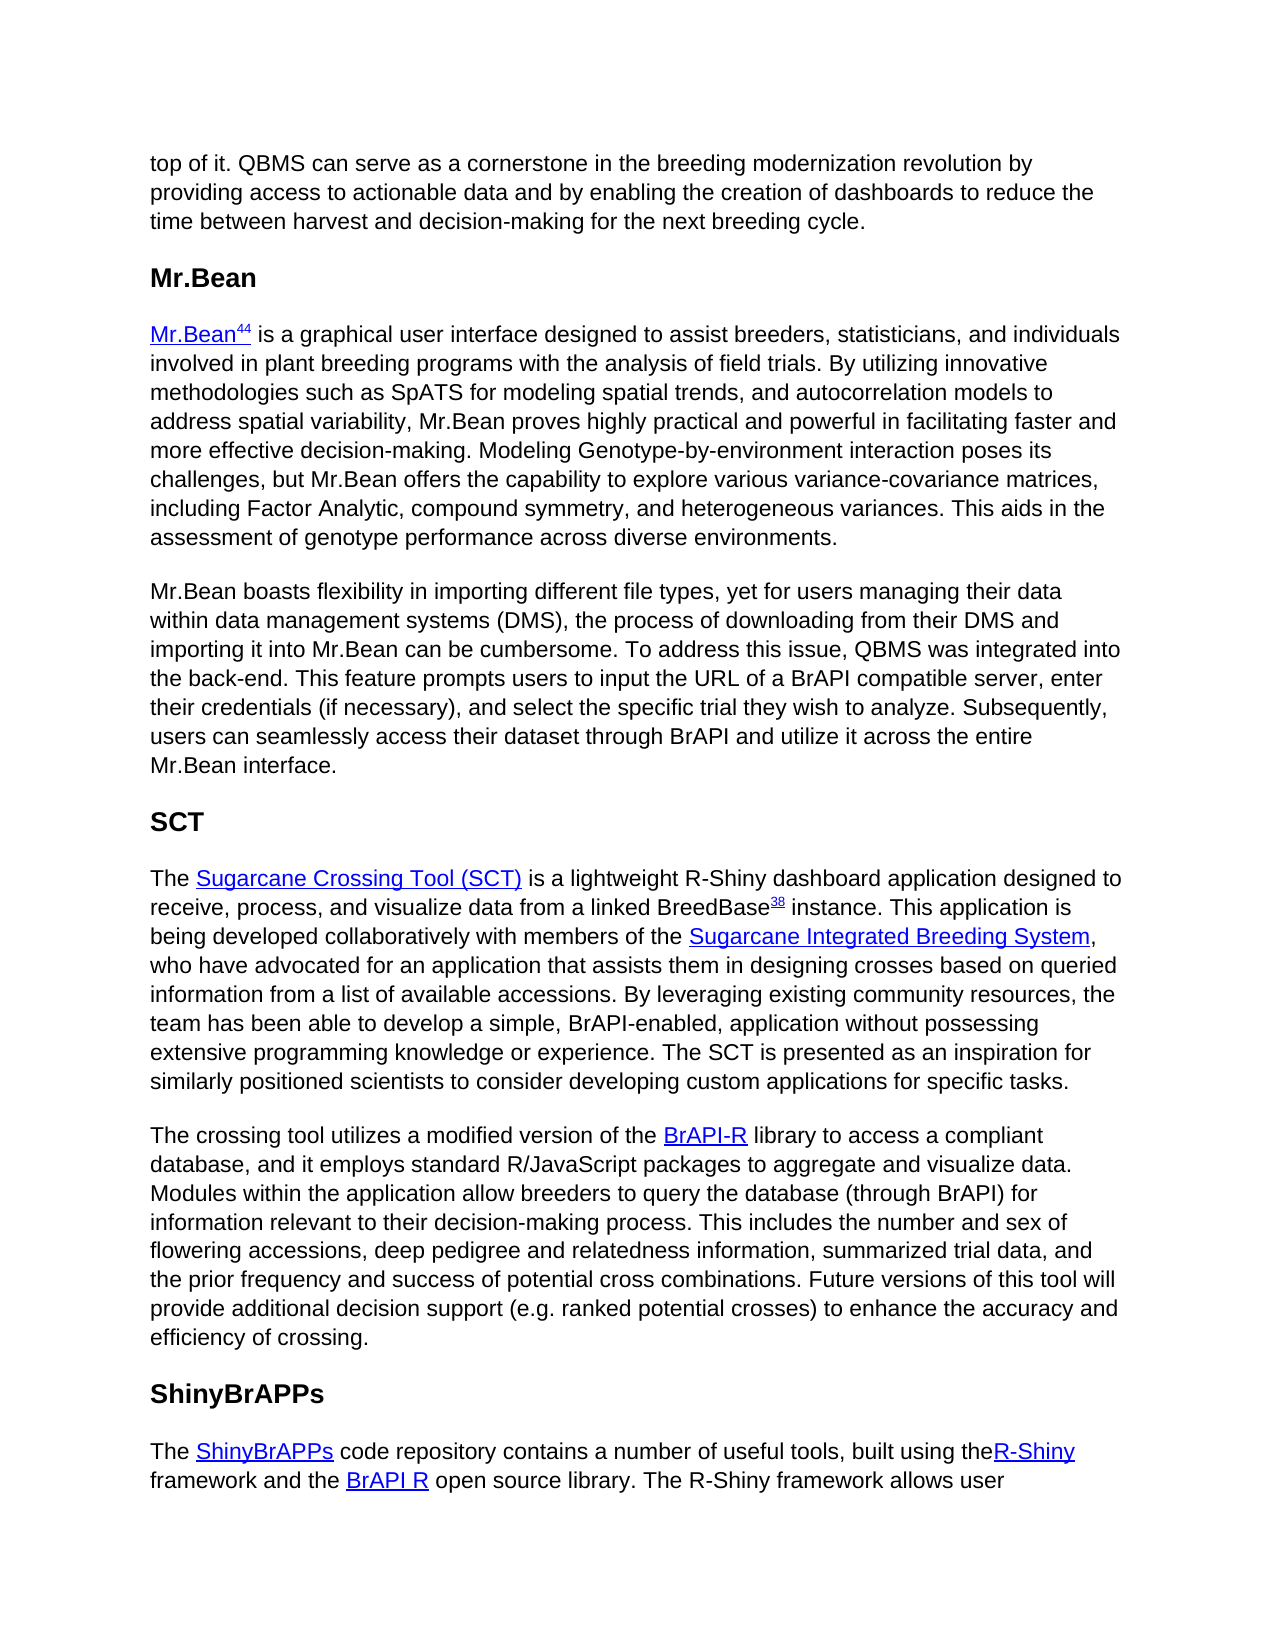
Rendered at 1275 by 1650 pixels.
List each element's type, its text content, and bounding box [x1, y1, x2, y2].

text The crossing tool utilizes a modified version of the BrAPI-R library to access a compliant database, and it employs standard R/JavaScript packages to aggregate and visualize data. Modules within the application allow breeders to query the database (through BrAPI) for information relevant to their decision-making process. This includes the number and sex of flowering accessions, deep pedigree and relatedness information, summarized trial data, and the prior frequency and success of potential cross combinations. Future versions of this tool will provide additional decision support (e.g. ranked potential crosses) to enhance the accuracy and efficiency of crossing. [150, 1122, 1125, 1351]
subtitle SCT [150, 806, 1125, 837]
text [150, 1438, 1125, 1493]
text Mr.Bean boasts flexibility in importing different file types, yet for users managing their data within data management systems (DMS), the process of downloading from their DMS and importing it into Mr.Bean can be cumbersome. To address this issue, QBMS was integrated into the back-end. This feature prompts users to input the URL of a BrAPI compatible server, enter their credentials (if necessary), and select the specific trial they wish to analyze. Subsequently, users can seamlessly access their dataset through BrAPI and utilize it across the entire Mr.Bean interface. [150, 578, 1125, 778]
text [150, 150, 1125, 234]
subtitle Mr.Bean [150, 262, 1125, 293]
text The Sugarcane Crossing Tool (SCT) is a lightweight R-Shiny dashboard application designed to receive, process, and visualize data from a linked BreedBase38 instance. This application is being developed collaboratively with members of the Sugarcane Integrated Breeding System, who have advocated for an application that assists them in designing crosses based on queried information from a list of available accessions. By leveraging existing community resources, the team has been able to develop a simple, BrAPI-enabled, application without possessing extensive programming knowledge or experience. The SCT is presented as an inspiration for similarly positioned scientists to consider developing custom applications for specific tasks. [150, 865, 1125, 1094]
subtitle ShinyBrAPPs [150, 1378, 1125, 1409]
text Mr.Bean44 is a graphical user interface designed to assist breeders, statisticians, and individuals involved in plant breeding programs with the analysis of field trials. By utilizing innovative methodologies such as SpATS for modeling spatial trends, and autocorrelation models to address spatial variability, Mr.Bean proves highly practical and powerful in facilitating faster and more effective decision-making. Modeling Genotype-by-environment interaction poses its challenges, but Mr.Bean offers the capability to explore various variance-covariance matrices, including Factor Analytic, compound symmetry, and heterogeneous variances. This aids in the assessment of genotype performance across diverse environments. [150, 321, 1125, 550]
